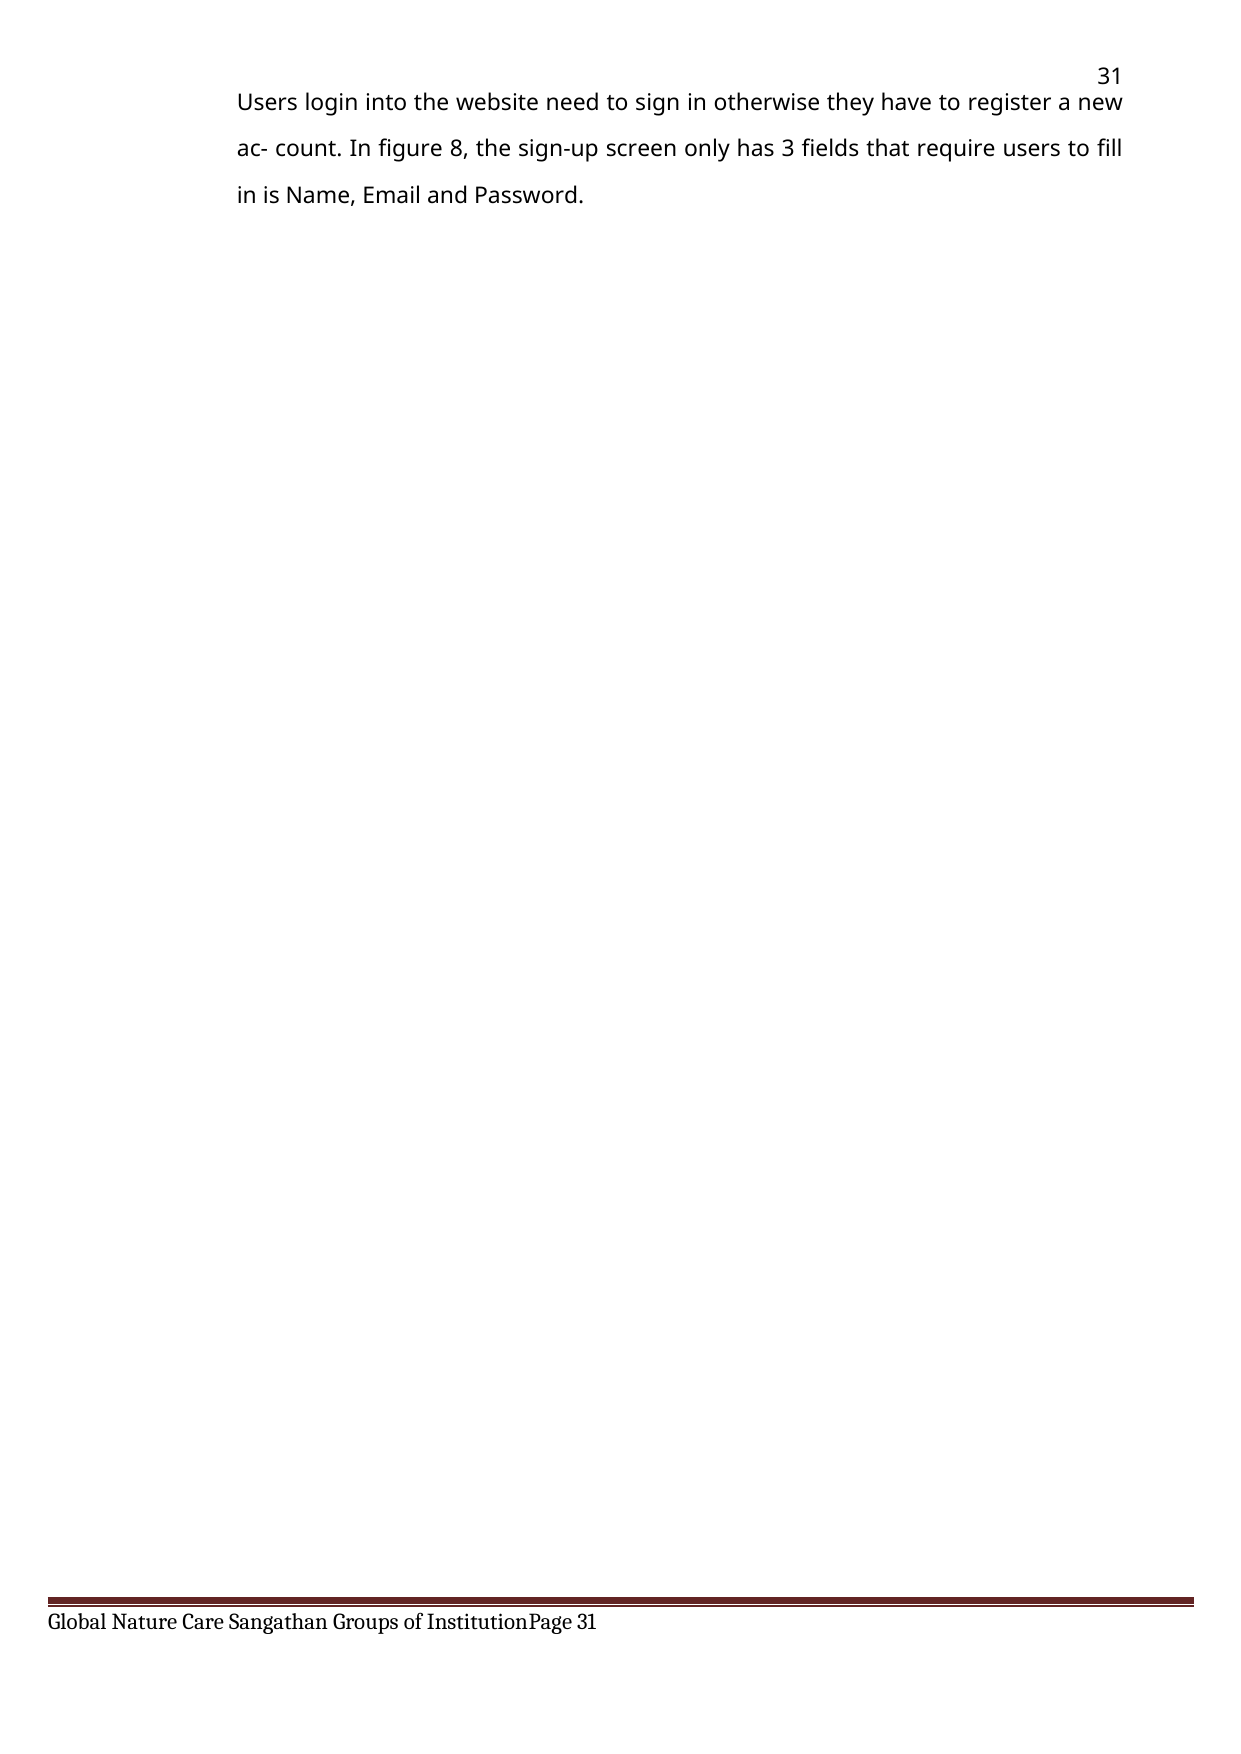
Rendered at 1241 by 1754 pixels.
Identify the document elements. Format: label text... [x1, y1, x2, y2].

text Users login into the website need to sign in otherwise they have to register a new ac- count. In figure 8, the sign-up screen only has 3 fields that require users to fill in is Name, Email and Password. [237, 85, 1123, 210]
